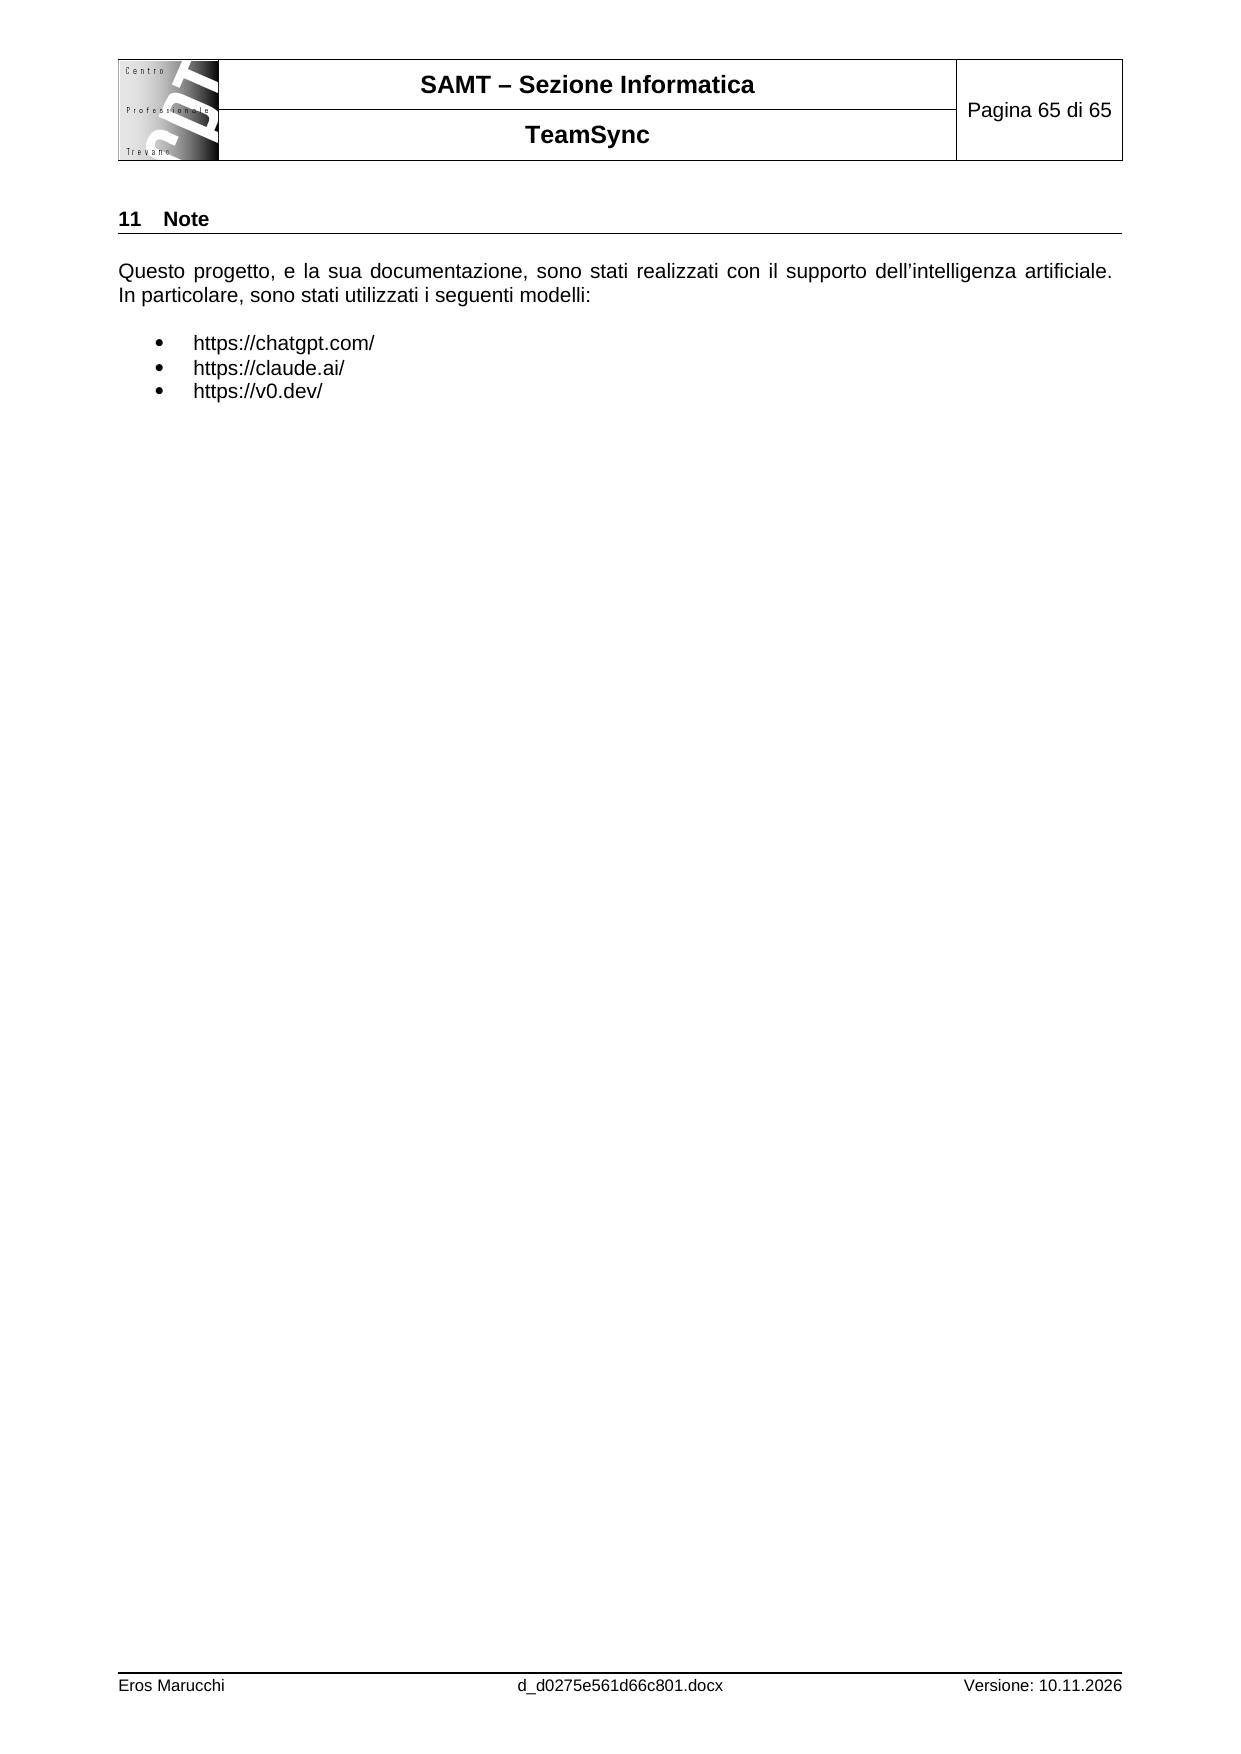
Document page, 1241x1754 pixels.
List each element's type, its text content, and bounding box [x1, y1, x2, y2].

subtitle Note [118, 207, 1122, 233]
picture [118, 60, 219, 160]
list https://chatgpt.com/ [156, 331, 1122, 355]
text Questo progetto, e la sua documentazione, sono stati realizzati con il supporto dell’intelligenza artificiale. In particolare, sono stati utilizzati i seguenti modelli: [118, 259, 1122, 307]
list https://claude.ai/ [156, 355, 1122, 379]
list https://v0.dev/ [156, 379, 1122, 403]
